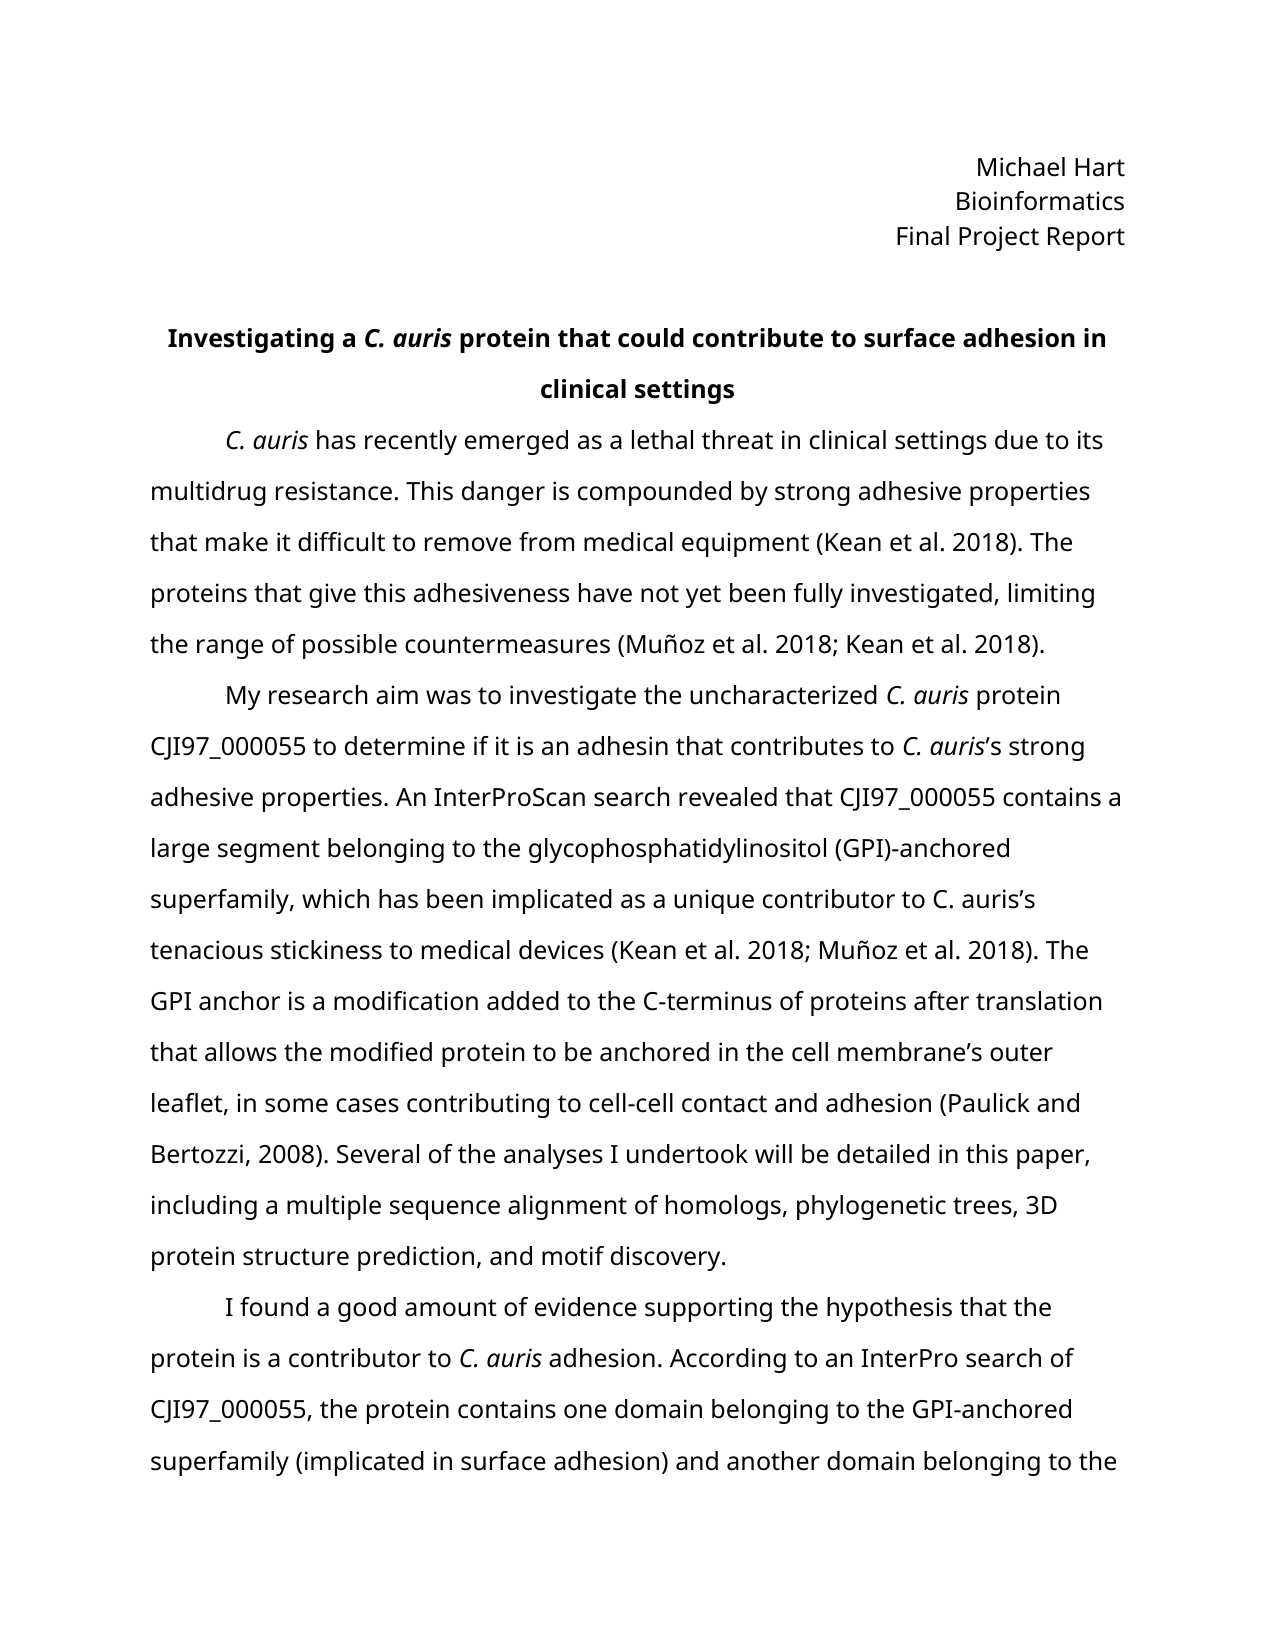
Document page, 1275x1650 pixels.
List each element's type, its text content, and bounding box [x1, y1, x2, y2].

text Michael Hart [150, 150, 1125, 184]
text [150, 1290, 1125, 1477]
text C. auris has recently emerged as a lethal threat in clinical settings due to its multidrug resistance. This danger is compounded by strong adhesive properties that make it difficult to remove from medical equipment (Kean et al. 2018). The proteins that give this adhesiveness have not yet been fully investigated, limiting the range of possible countermeasures (Muñoz et al. 2018; Kean et al. 2018). [150, 422, 1125, 661]
text Bioinformatics [150, 184, 1125, 218]
text Final Project Report [150, 218, 1125, 252]
text My research aim was to investigate the uncharacterized C. auris protein CJI97_000055 to determine if it is an adhesin that contributes to C. auris’s strong adhesive properties. An InterProScan search revealed that CJI97_000055 contains a large segment belonging to the glycophosphatidylinositol (GPI)-anchored superfamily, which has been implicated as a unique contributor to C. auris’s tenacious stickiness to medical devices (Kean et al. 2018; Muñoz et al. 2018). The GPI anchor is a modification added to the C-terminus of proteins after translation that allows the modified protein to be anchored in the cell membrane’s outer leaflet, in some cases contributing to cell-cell contact and adhesion (Paulick and Bertozzi, 2008). Several of the analyses I undertook will be detailed in this paper, including a multiple sequence alignment of homologs, phylogenetic trees, 3D protein structure prediction, and motif discovery. [150, 678, 1125, 1273]
text Investigating a C. auris protein that could contribute to surface adhesion in clinical settings [150, 320, 1125, 405]
